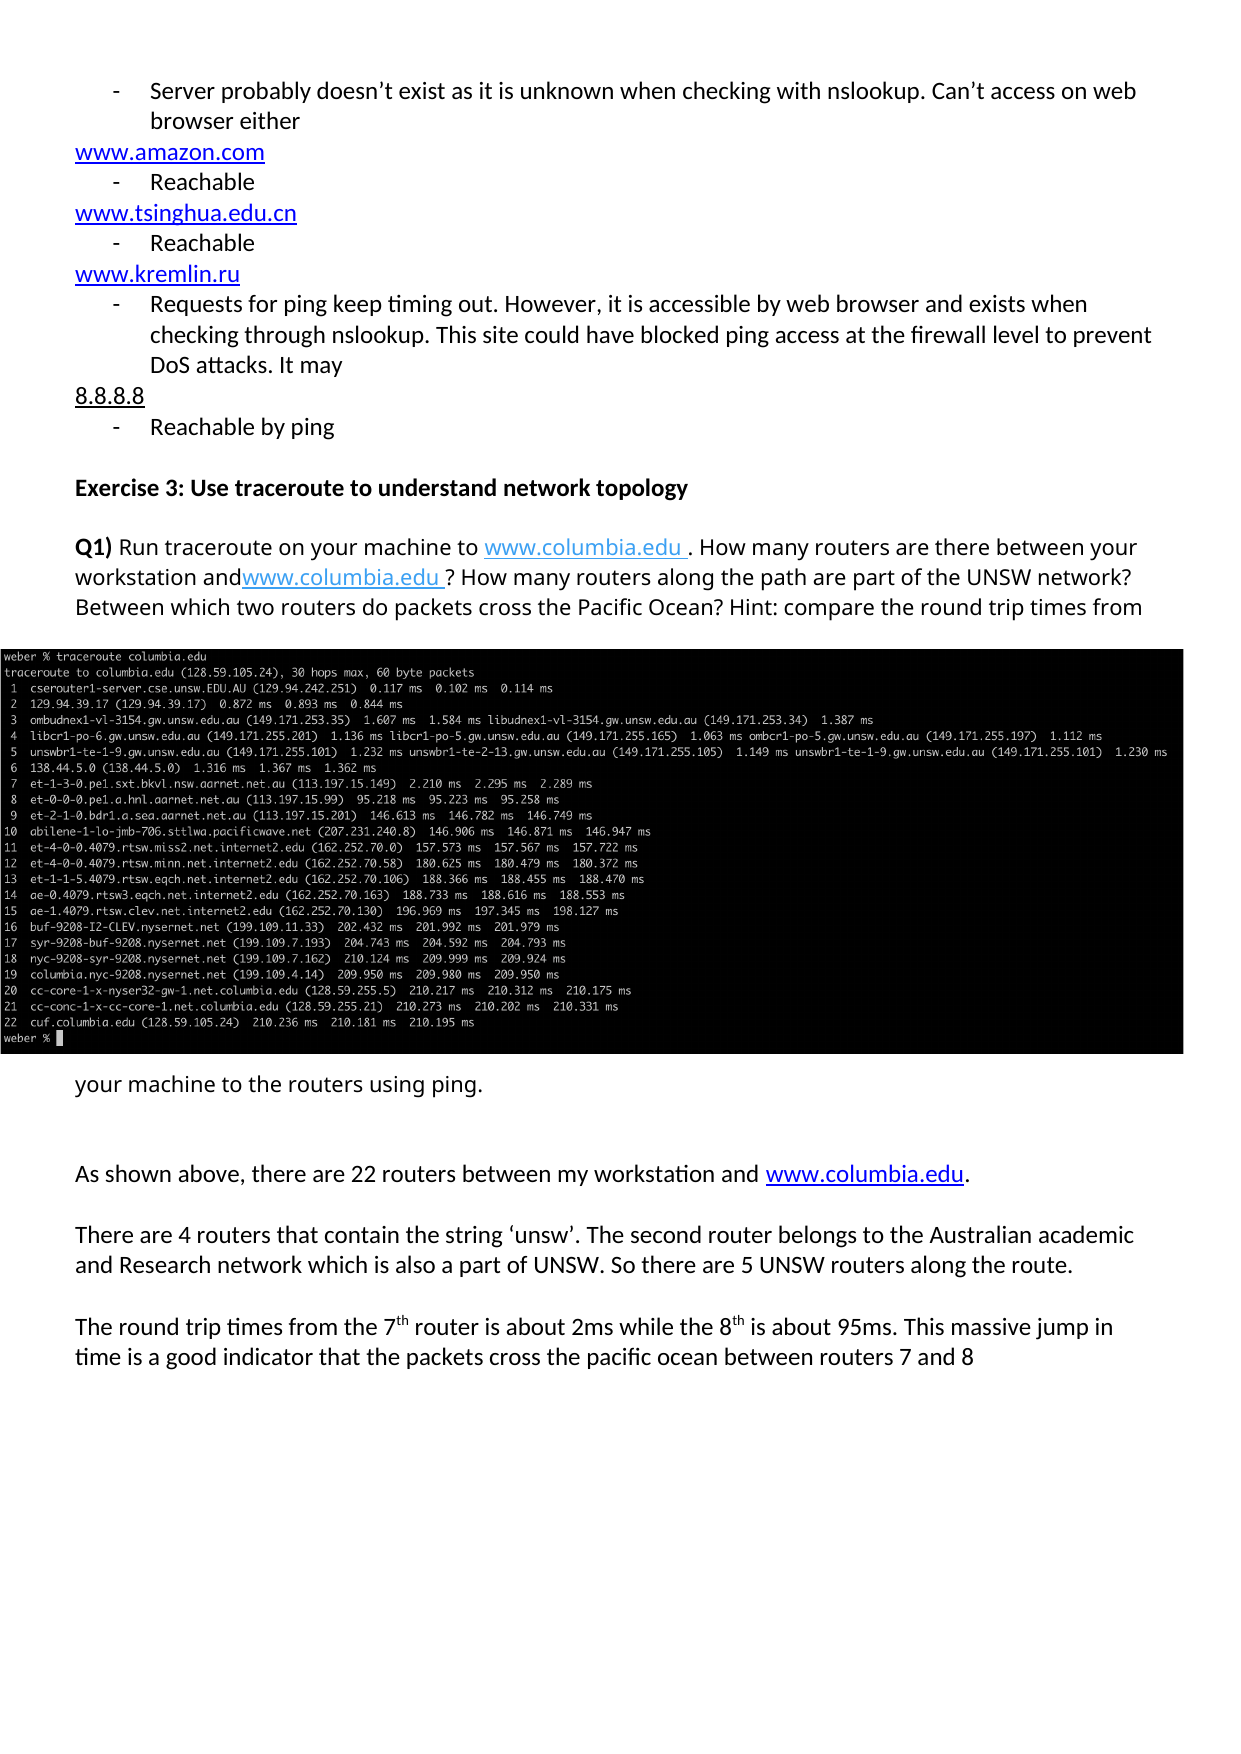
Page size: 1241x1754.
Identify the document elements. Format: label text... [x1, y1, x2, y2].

list Reachable [112, 167, 1165, 197]
list Reachable by ping [112, 411, 1165, 441]
text Q1) Run traceroute on your machine to www.columbia.edu . How many routers are there between your workstation andwww.columbia.edu ? How many routers along the path are part of the UNSW network? Between which two routers do packets cross the Pacific Ocean? Hint: compare the round trip times from your machine to the routers using ping. [75, 1054, 1165, 1098]
text As shown above, there are 22 routers between my workstation and www.columbia.edu. [75, 1158, 1165, 1188]
text The round trip times from the 7th router is about 2ms while the 8th is about 95ms. This massive jump in time is a good indicator that the packets cross the pacific ocean between routers 7 and 8 [75, 1311, 1165, 1372]
list Requests for ping keep timing out. However, it is accessible by web browser and exists when checking through nslookup. This site could have blocked ping access at the firewall level to prevent DoS attacks. It may [112, 289, 1165, 380]
text www.kremlin.ru [75, 258, 1165, 289]
picture [0, 649, 1183, 1054]
text There are 4 routers that contain the string ‘unsw’. The second router belongs to the Australian academic and Research network which is also a part of UNSW. So there are 5 UNSW routers along the route. [75, 1219, 1165, 1280]
text www.amazon.com [75, 136, 1165, 167]
text www.tsinghua.edu.cn [75, 197, 1165, 228]
text Exercise 3: Use traceroute to understand network topology [75, 472, 1165, 502]
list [112, 75, 1165, 136]
text 8.8.8.8 [75, 380, 1165, 411]
list Reachable [112, 228, 1165, 258]
text Q1) Run traceroute on your machine to www.columbia.edu . How many routers are there between your workstation andwww.columbia.edu ? How many routers along the path are part of the UNSW network? Between which two routers do packets cross the Pacific Ocean? Hint: compare the round trip times from your machine to the routers using ping. [75, 531, 1165, 649]
